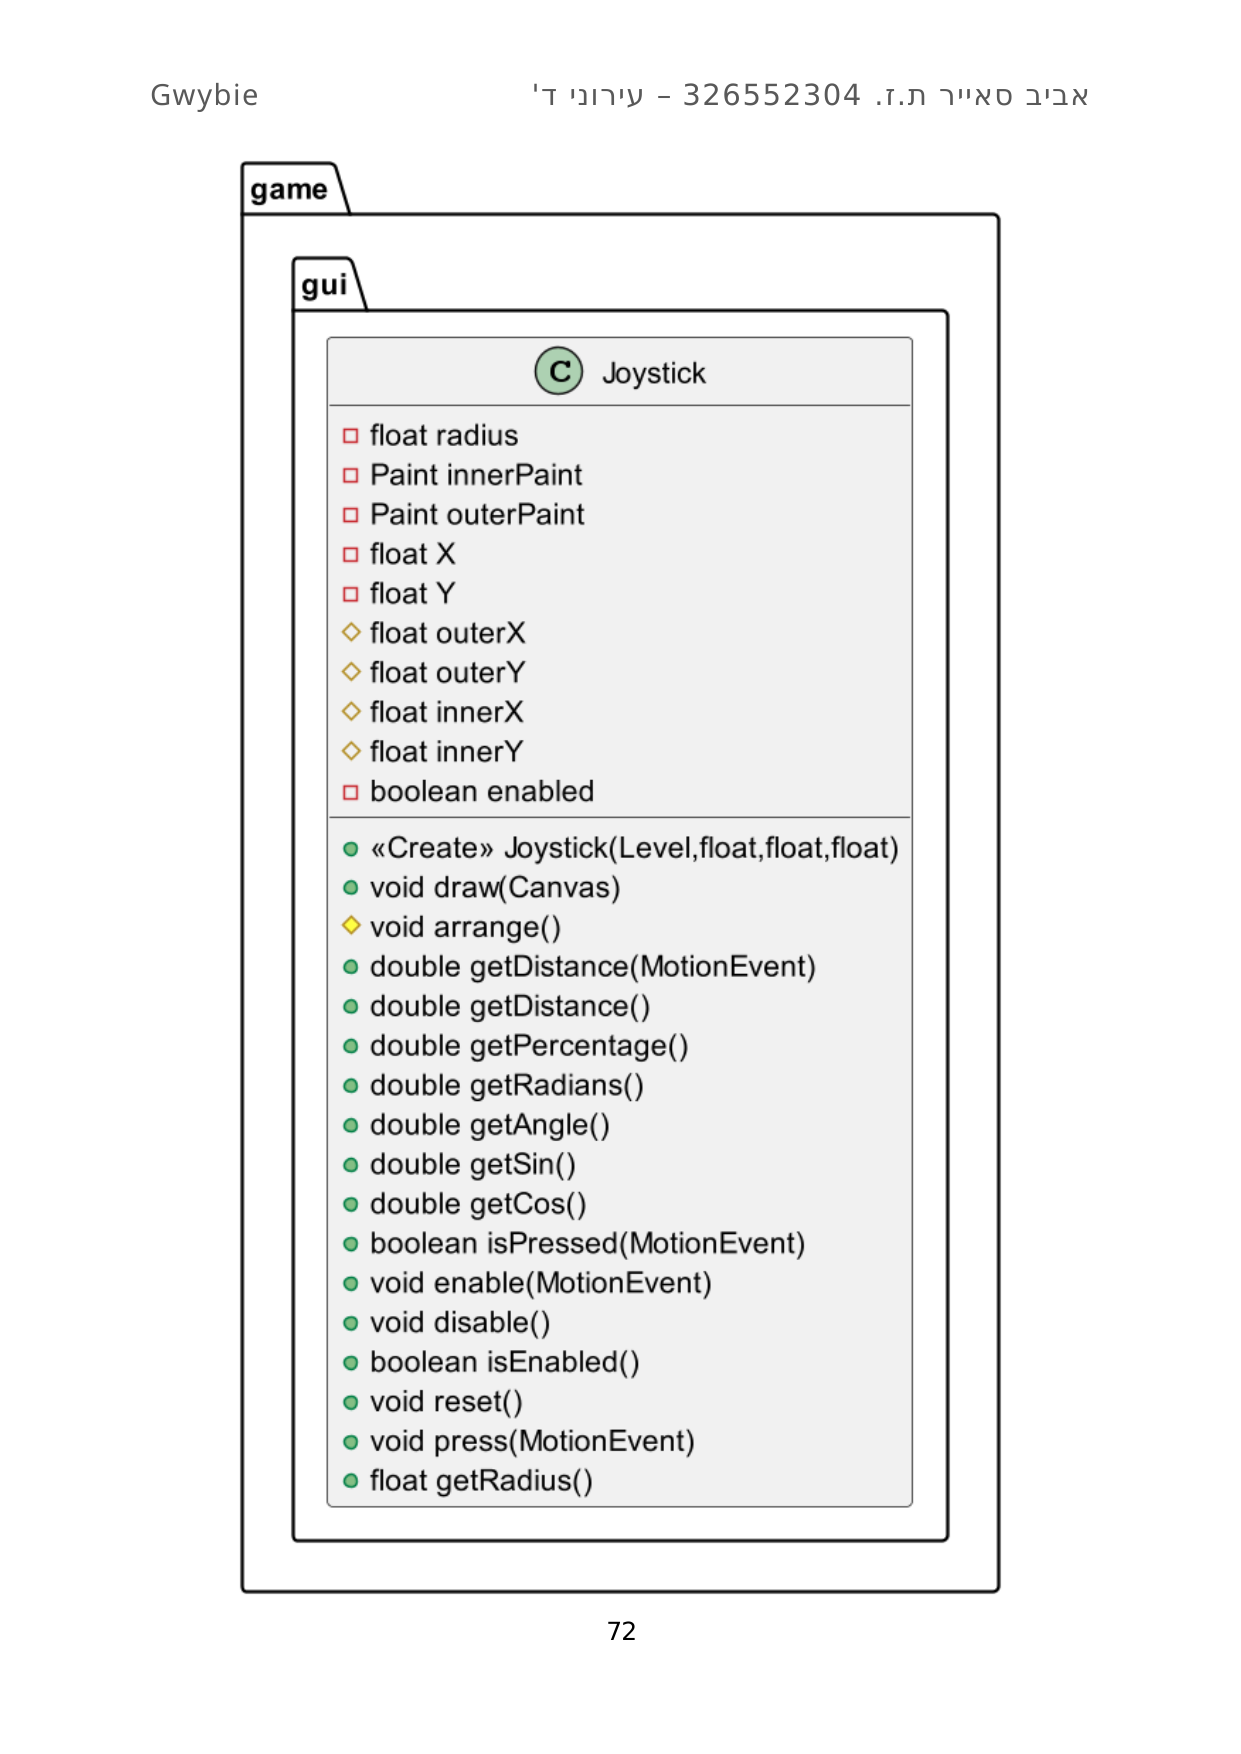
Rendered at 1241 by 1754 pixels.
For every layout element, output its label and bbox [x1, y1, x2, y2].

picture [229, 150, 1011, 1604]
